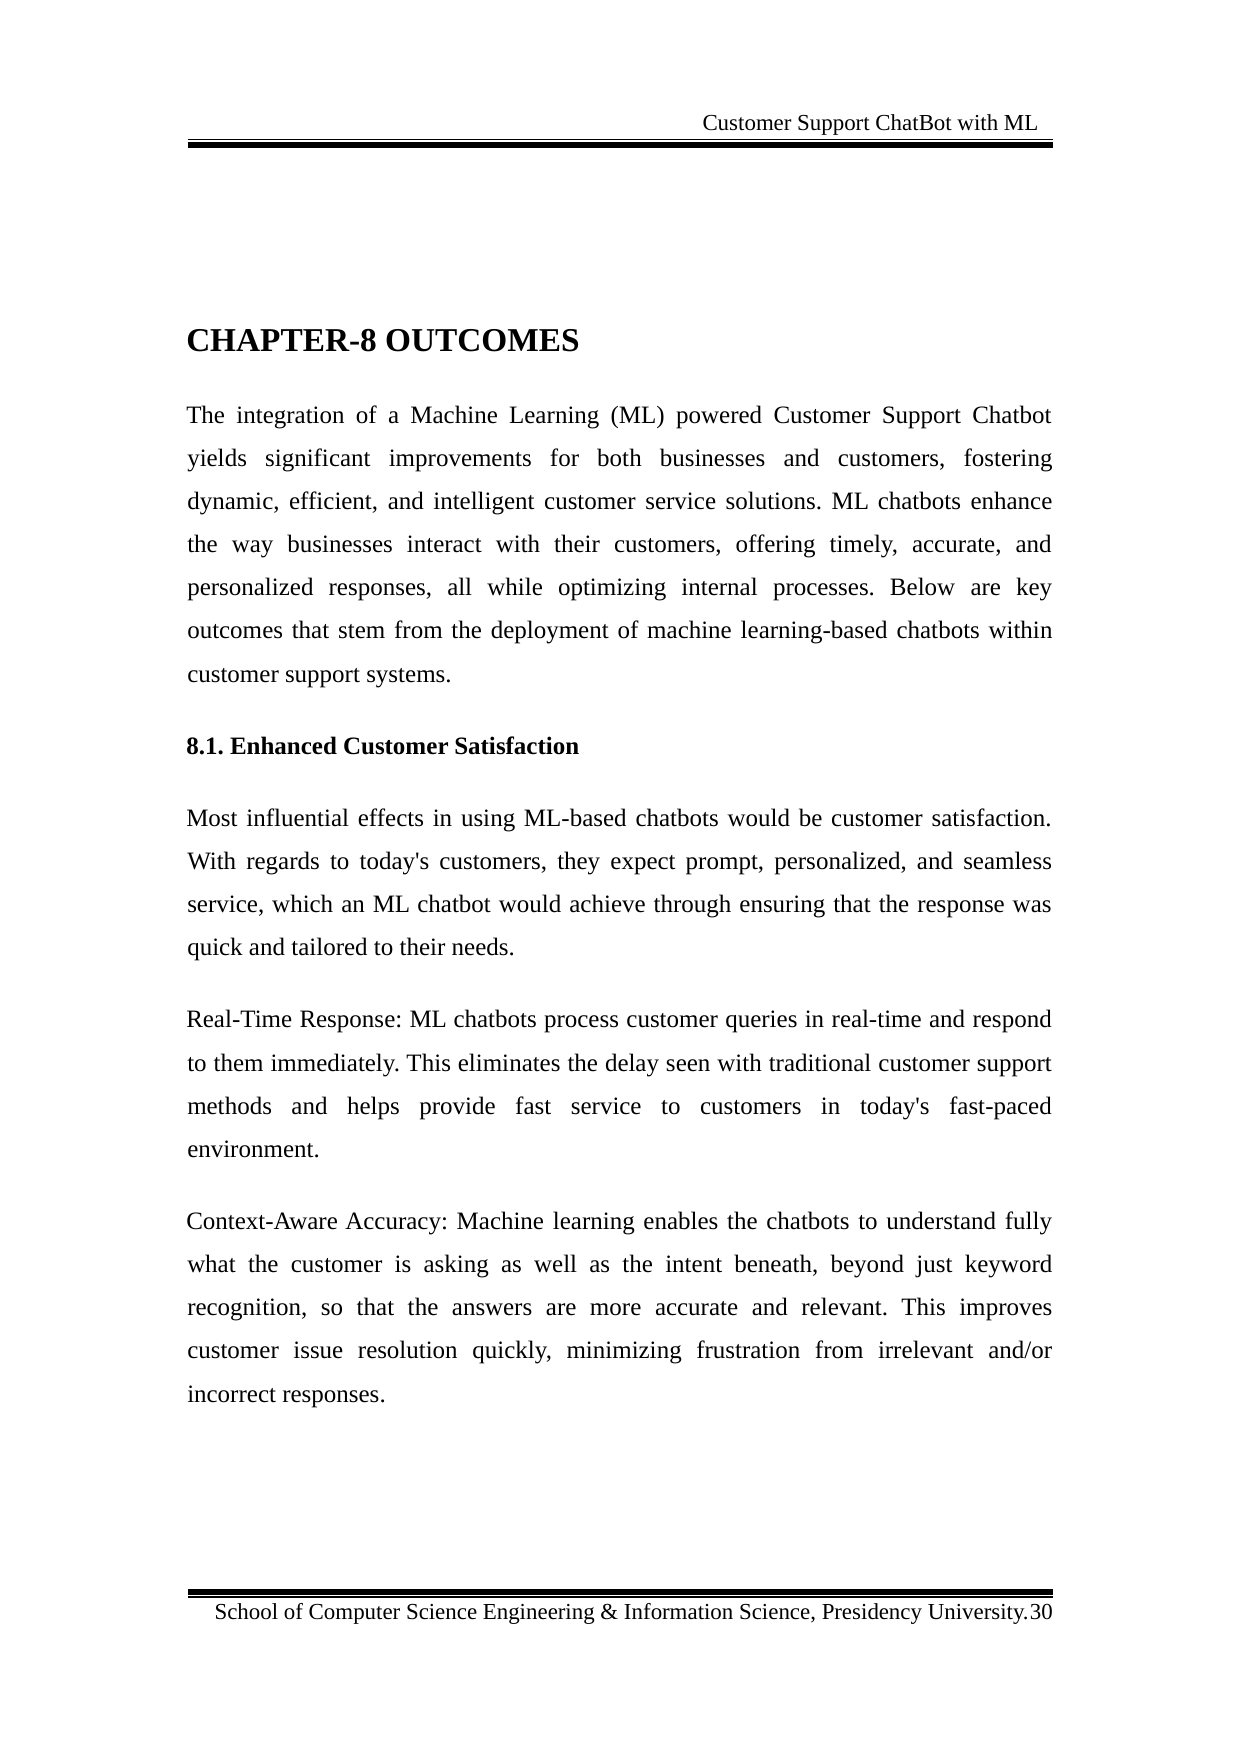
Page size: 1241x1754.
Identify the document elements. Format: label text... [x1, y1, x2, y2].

text Most influential effects in using ML-based chatbots would be customer satisfaction. With regards to today's customers, they expect prompt, personalized, and seamless service, which an ML chatbot would achieve through ensuring that the response was quick and tailored to their needs. [186, 803, 1053, 961]
subtitle CHAPTER-8 OUTCOMES [186, 321, 964, 359]
text The integration of a Machine Learning (ML) powered Customer Support Chatbot yields significant improvements for both businesses and customers, fostering dynamic, efficient, and intelligent customer service solutions. ML chatbots enhance the way businesses interact with their customers, offering timely, accurate, and personalized responses, all while optimizing internal processes. Below are key outcomes that stem from the deployment of machine learning-based chatbots within customer support systems. [186, 400, 1053, 687]
text Real-Time Response: ML chatbots process customer queries in real-time and respond to them immediately. This eliminates the delay seen with traditional customer support methods and helps provide fast service to customers in today's fast-paced environment. [186, 1004, 1053, 1163]
text 8.1. Enhanced Customer Satisfaction [186, 731, 1053, 759]
text Context-Aware Accuracy: Machine learning enables the chatbots to understand fully what the customer is asking as well as the intent beneath, beyond just keyword recognition, so that the answers are more accurate and relevant. This improves customer issue resolution quickly, minimizing frustration from irrelevant and/or incorrect responses. [186, 1206, 1053, 1407]
